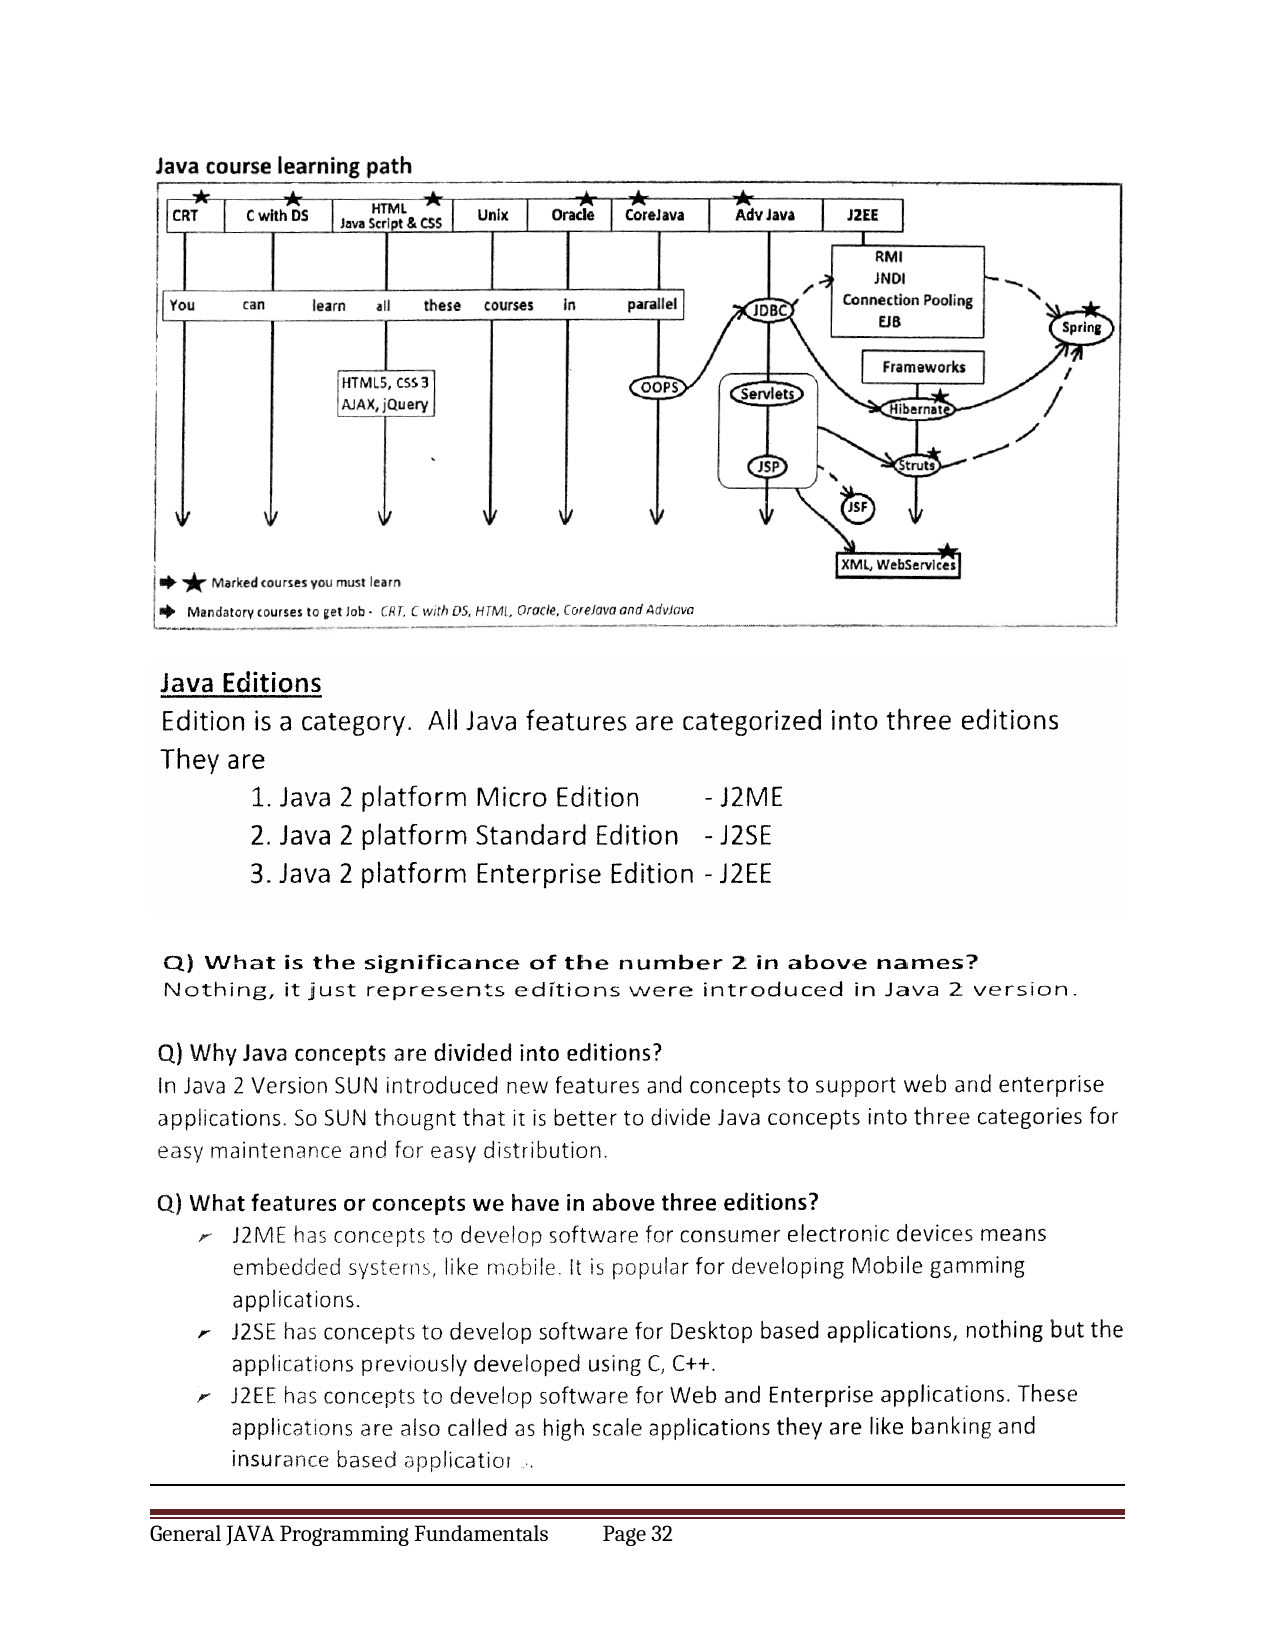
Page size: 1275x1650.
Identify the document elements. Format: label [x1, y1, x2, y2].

picture [150, 941, 1124, 1011]
picture [150, 150, 1125, 637]
